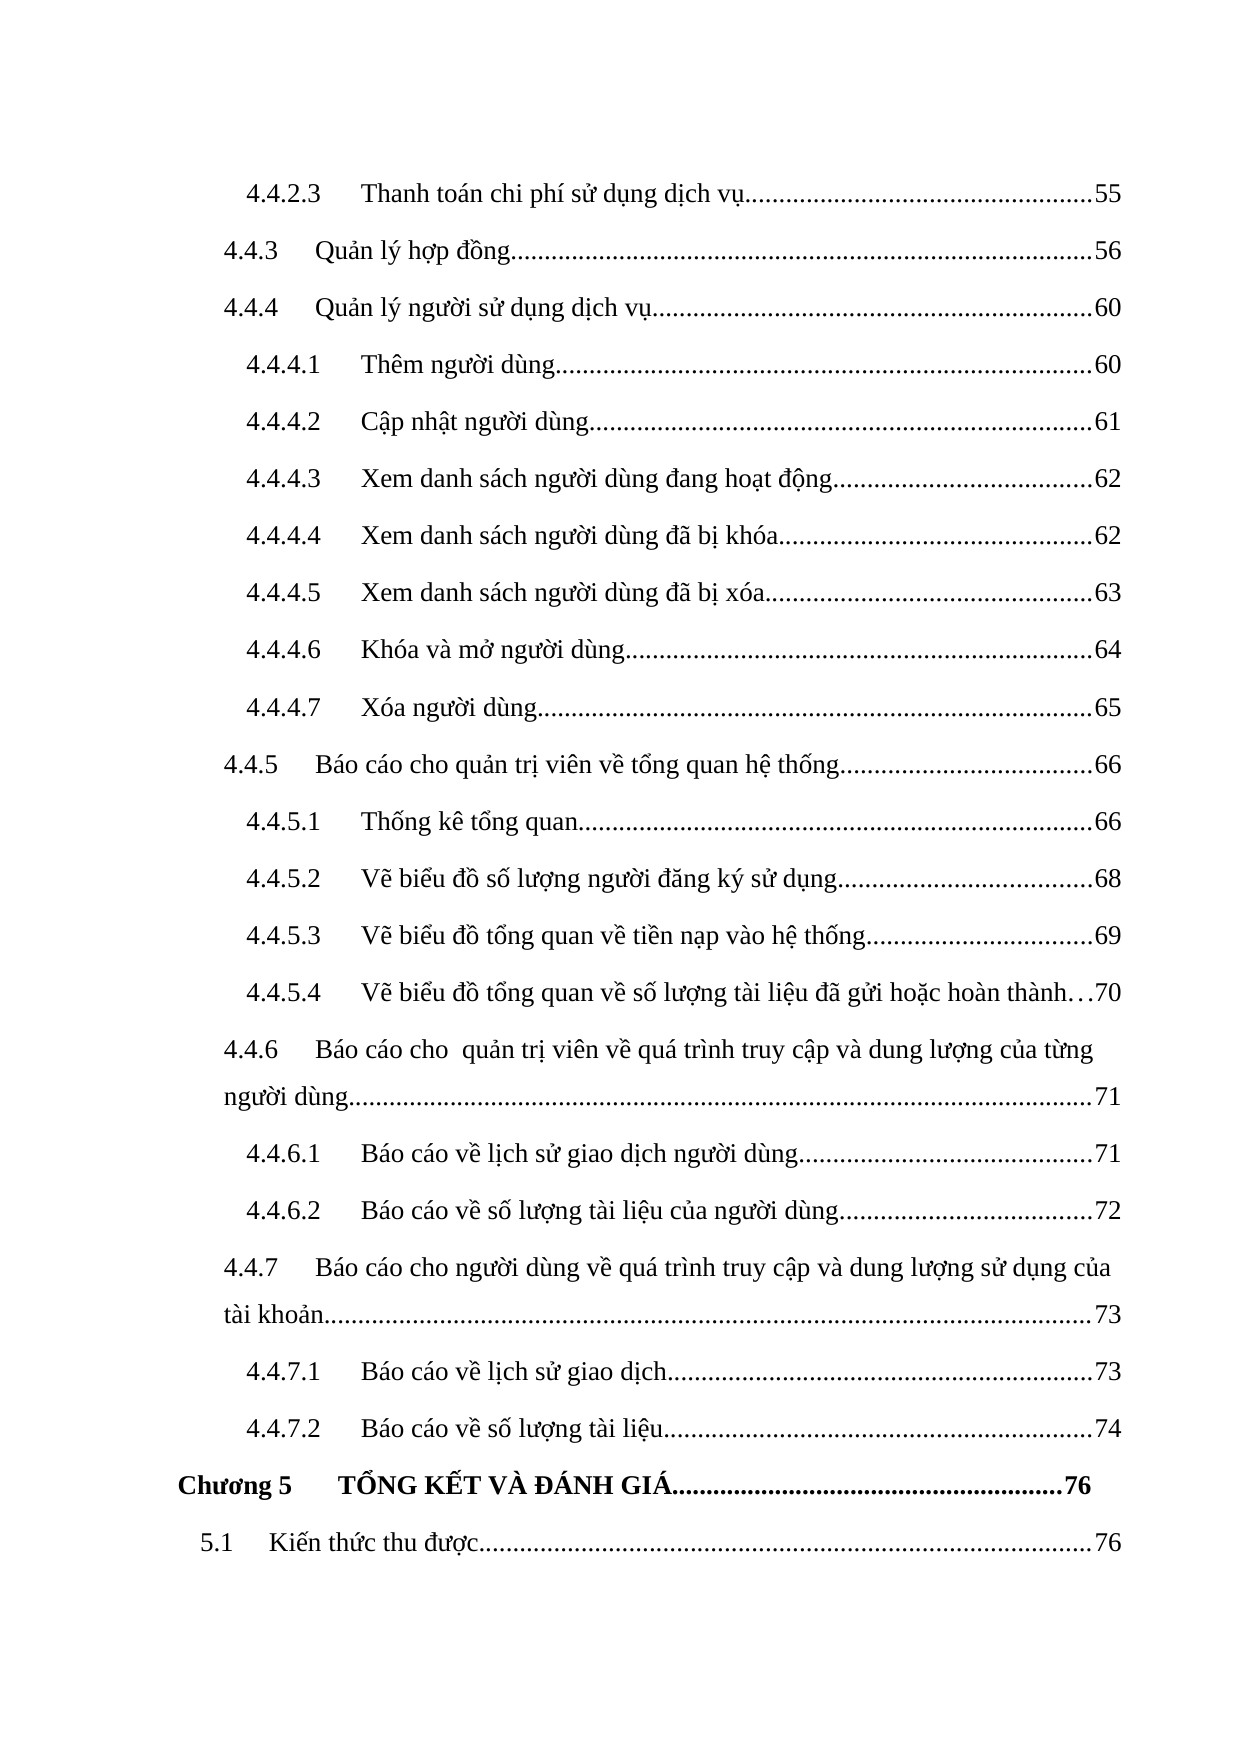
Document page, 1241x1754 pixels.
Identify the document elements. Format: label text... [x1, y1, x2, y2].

text 4.4.4.1 Thêm người dùng 60 [246, 348, 1122, 379]
text 4.4.4.3 Xem danh sách người dùng đang hoạt động 62 [246, 462, 1122, 493]
text 5.1 Kiến thức thu được 76 [200, 1526, 1122, 1557]
text 4.4.4.4 Xem danh sách người dùng đã bị khóa 62 [246, 519, 1122, 551]
text 4.4.5 Báo cáo cho quản trị viên về tổng quan hệ thống 66 [224, 748, 1122, 779]
text 4.4.6 Báo cáo cho quản trị viên về quá trình truy cập và dung lượng của từng người dùng 71 [224, 1033, 1122, 1111]
text 4.4.7.2 Báo cáo về số lượng tài liệu 74 [246, 1412, 1122, 1443]
text 4.4.3 Quản lý hợp đồng 56 [224, 234, 1122, 265]
text Chương 5 TỔNG KẾT VÀ ĐÁNH GIÁ 76 [177, 1469, 1122, 1500]
text 4.4.5.3 Vẽ biểu đồ tổng quan về tiền nạp vào hệ thống 69 [246, 919, 1122, 950]
text 4.4.4 Quản lý người sử dụng dịch vụ 60 [224, 291, 1122, 322]
text 4.4.6.1 Báo cáo về lịch sử giao dịch người dùng 71 [246, 1137, 1122, 1168]
text 4.4.7 Báo cáo cho người dùng về quá trình truy cập và dung lượng sử dụng của tài khoản 73 [224, 1251, 1122, 1329]
text 4.4.7.1 Báo cáo về lịch sử giao dịch 73 [246, 1355, 1122, 1386]
text 4.4.6.2 Báo cáo về số lượng tài liệu của người dùng 72 [246, 1194, 1122, 1225]
text 4.4.5.1 Thống kê tổng quan 66 [246, 805, 1122, 836]
text 4.4.5.4 Vẽ biểu đồ tổng quan về số lượng tài liệu đã gửi hoặc hoàn thành 70 [246, 976, 1122, 1007]
text 4.4.4.5 Xem danh sách người dùng đã bị xóa 63 [246, 577, 1122, 608]
text 4.4.5.2 Vẽ biểu đồ số lượng người đăng ký sử dụng 68 [246, 862, 1122, 893]
text 4.4.4.7 Xóa người dùng 65 [246, 691, 1122, 722]
text 4.4.4.6 Khóa và mở người dùng 64 [246, 634, 1122, 665]
text 4.4.2.3 Thanh toán chi phí sử dụng dịch vụ 55 [246, 177, 1122, 208]
text 4.4.4.2 Cập nhật người dùng 61 [246, 405, 1122, 436]
